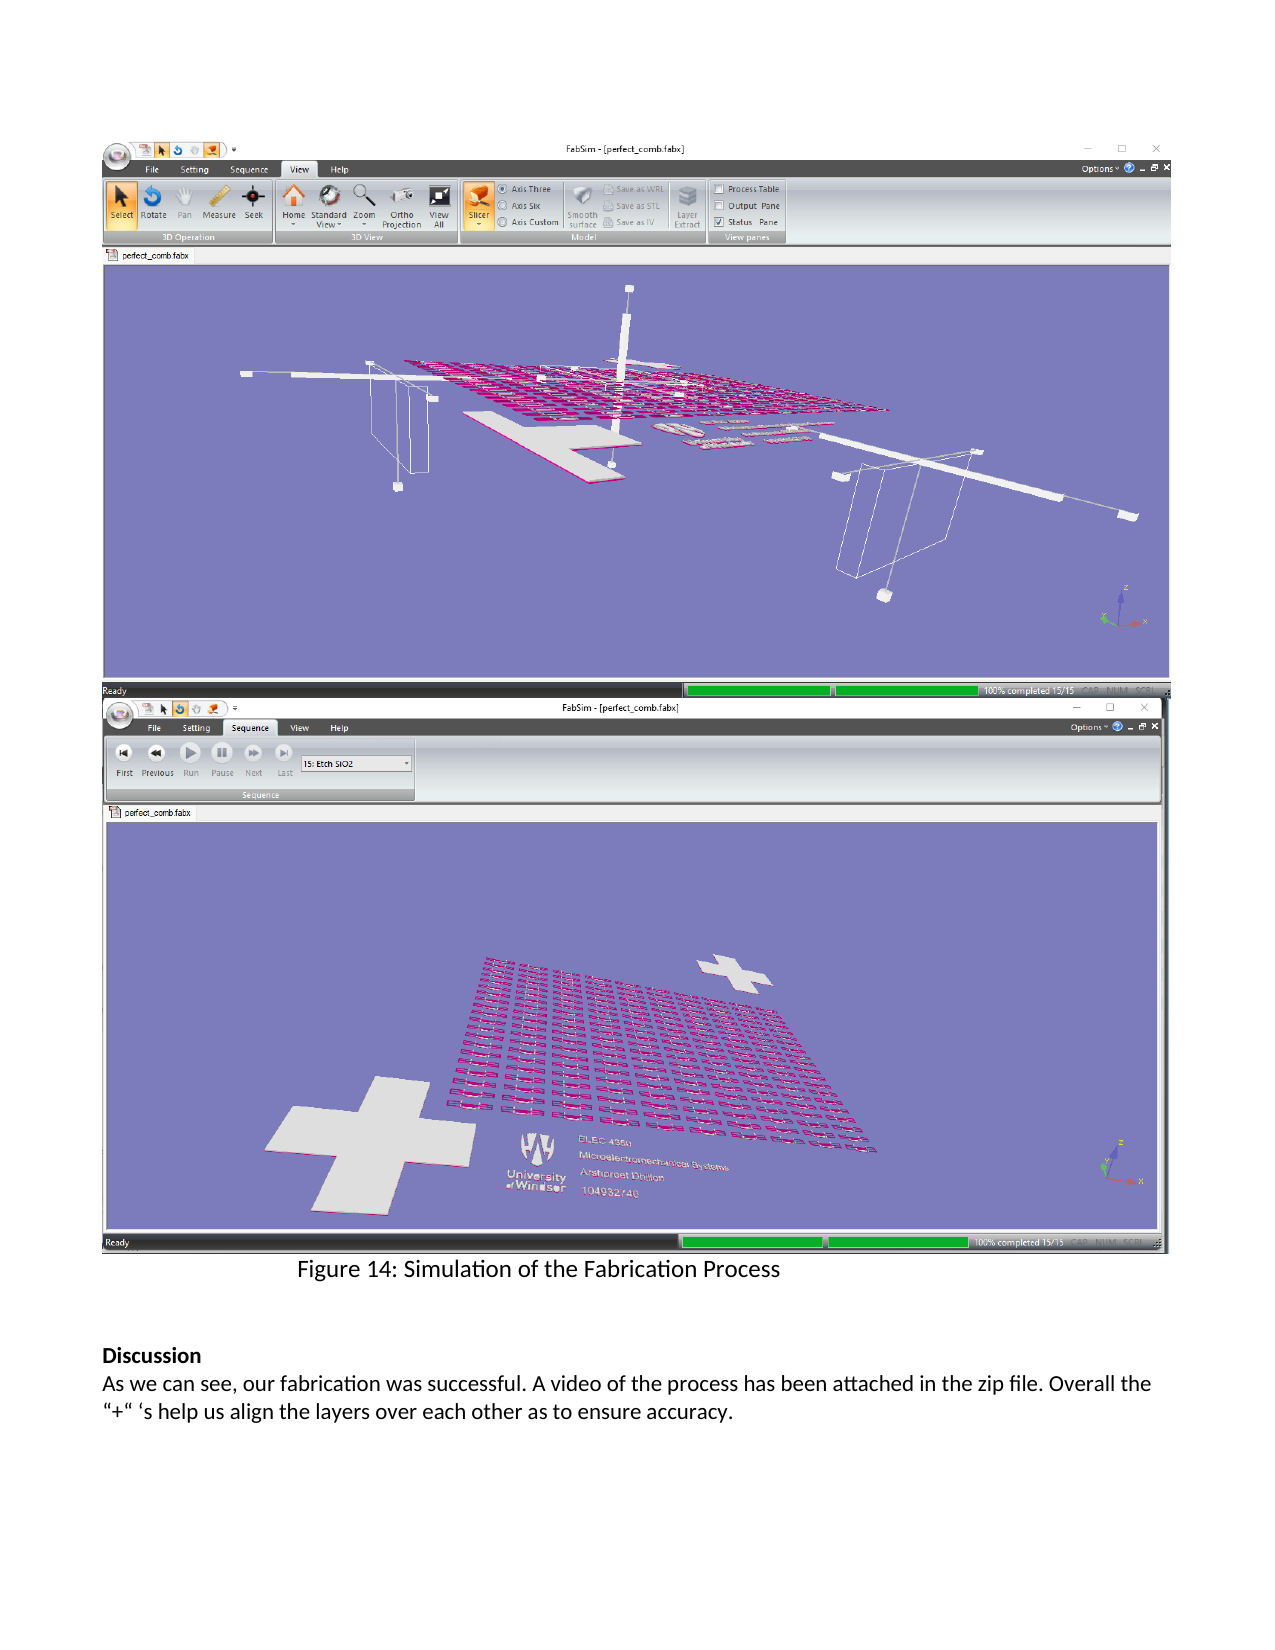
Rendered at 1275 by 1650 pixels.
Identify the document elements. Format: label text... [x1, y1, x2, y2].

text Discussion [102, 1341, 1171, 1369]
text As we can see, our fabrication was successful. A video of the process has been attached in the zip file. Overall the “+“ ‘s help us align the layers over each other as to ensure accuracy. [102, 1369, 1171, 1425]
text Figure 14: Simulation of the Fabrication Process [102, 1254, 975, 1284]
picture [102, 139, 1171, 1254]
